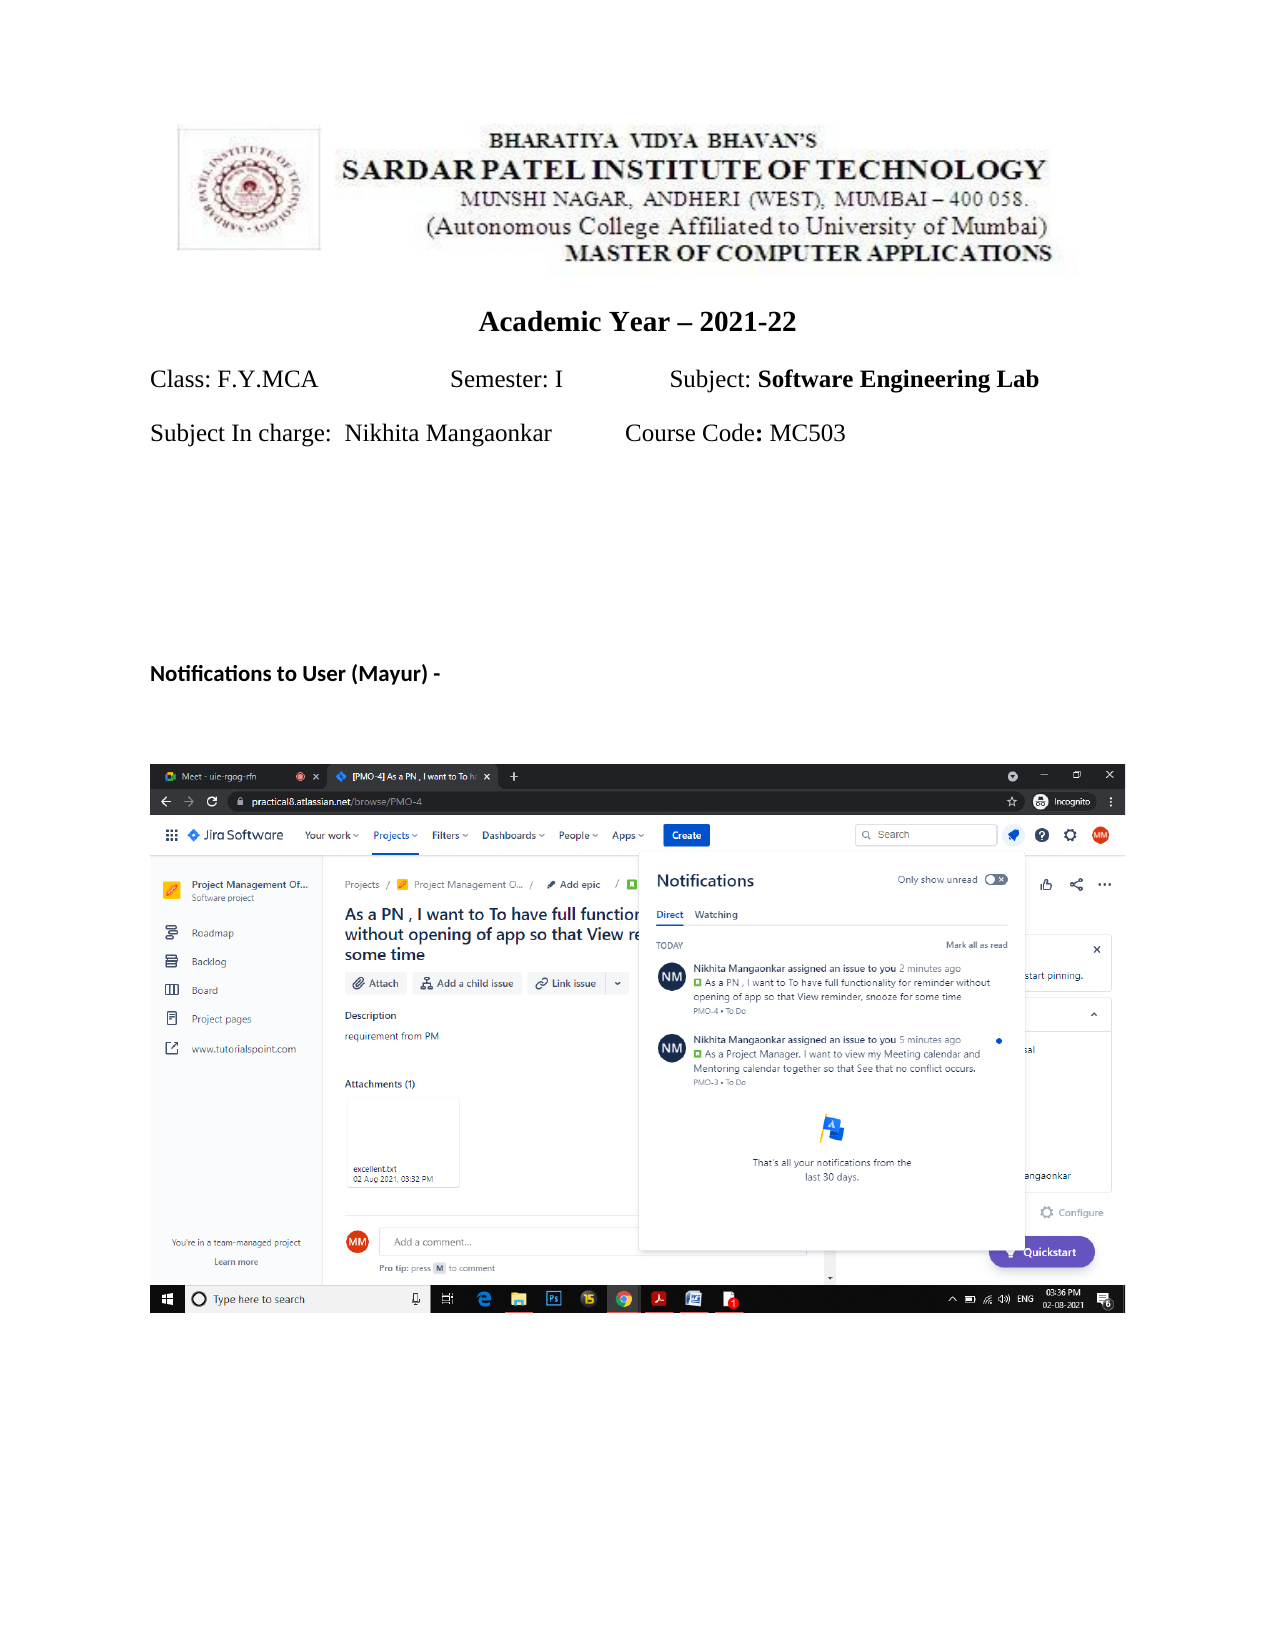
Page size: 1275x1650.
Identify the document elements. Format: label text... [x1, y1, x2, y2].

text Notifications to User (Mayur) - [150, 659, 1125, 687]
picture [150, 764, 1125, 1313]
picture [150, 75, 1105, 277]
